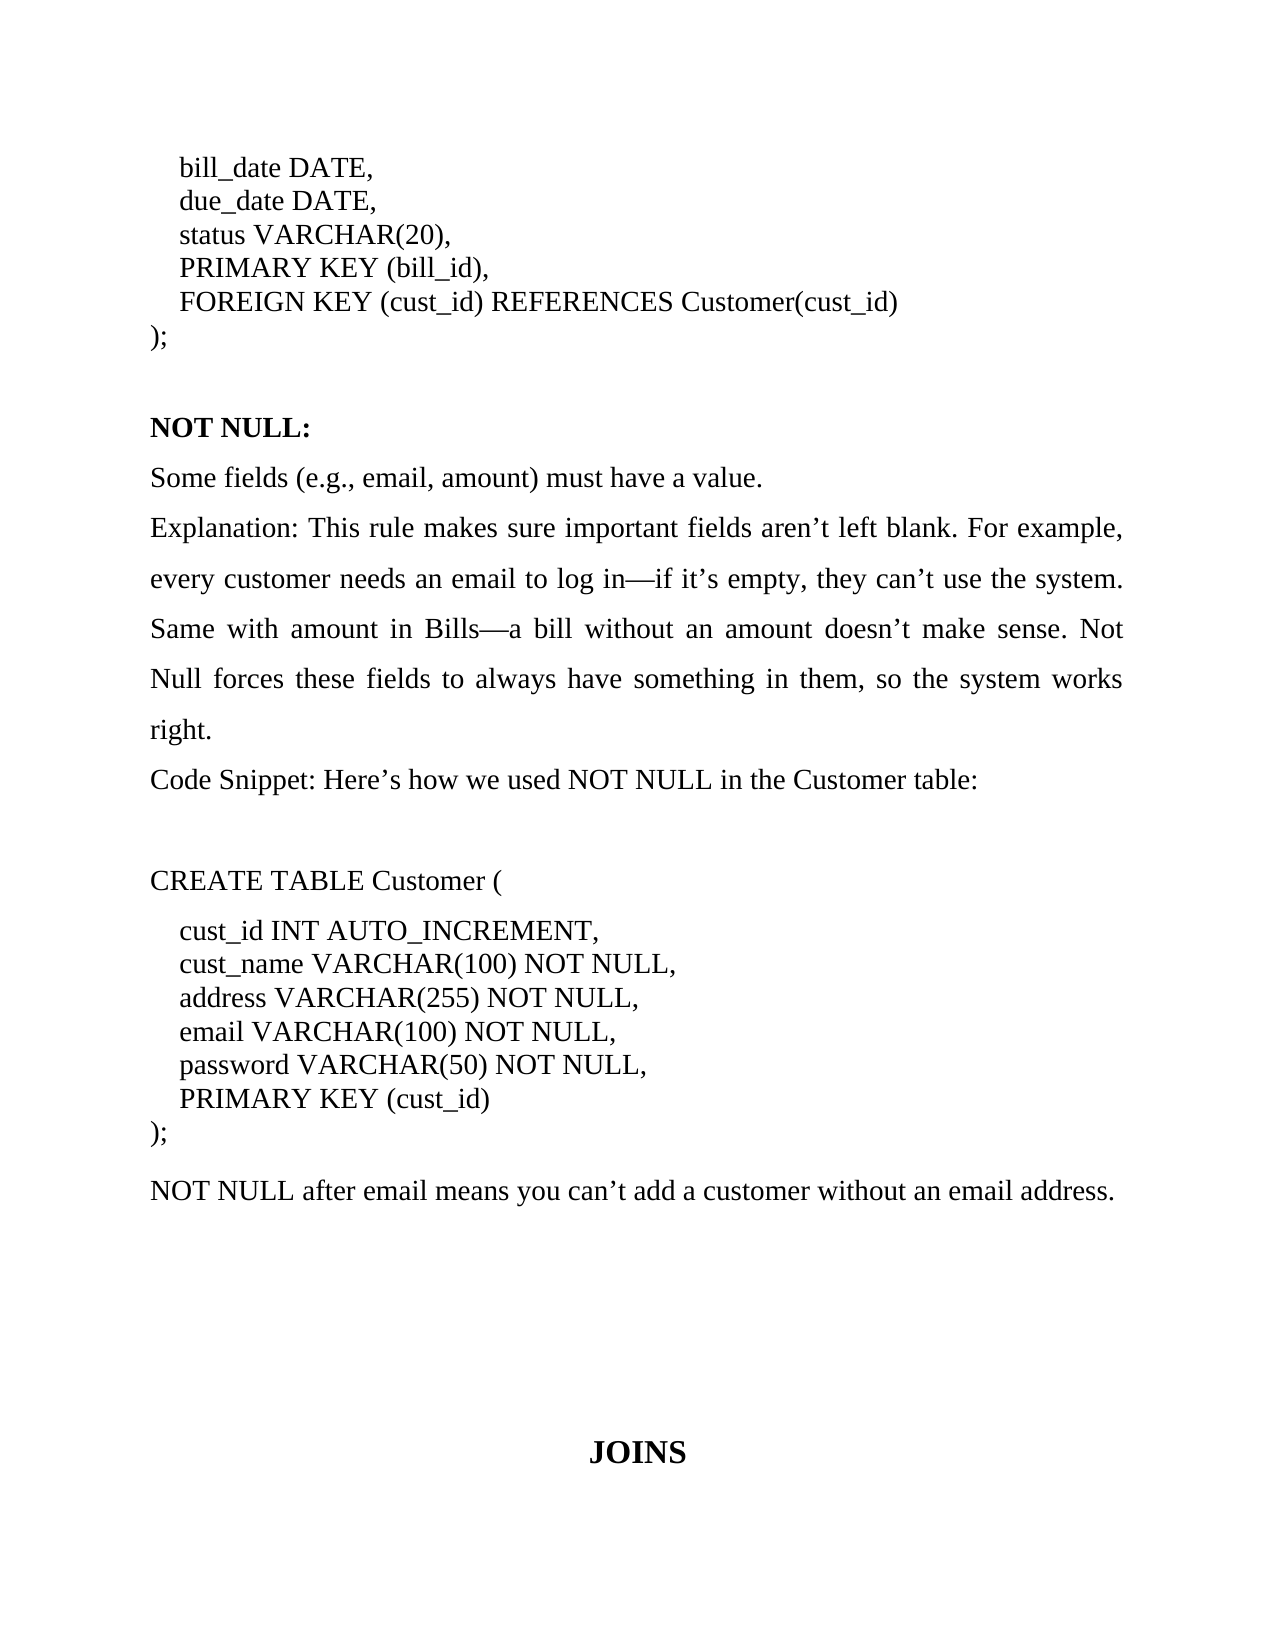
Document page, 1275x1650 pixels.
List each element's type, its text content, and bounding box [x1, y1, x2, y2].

text PRIMARY KEY (bill_id), [150, 251, 1125, 284]
text NOT NULL: [150, 410, 1125, 443]
text JOINS [150, 1432, 1125, 1470]
text Some fields (e.g., email, amount) must have a value. [150, 460, 1125, 494]
text cust_name VARCHAR(100) NOT NULL, [150, 947, 1125, 980]
text ); [150, 318, 1125, 410]
text cust_id INT AUTO_INCREMENT, [150, 913, 1125, 947]
text email VARCHAR(100) NOT NULL, [150, 1014, 1125, 1047]
text status VARCHAR(20), [150, 217, 1125, 251]
text address VARCHAR(255) NOT NULL, [150, 980, 1125, 1014]
text bill_date DATE, [150, 150, 1125, 183]
text password VARCHAR(50) NOT NULL, [150, 1047, 1125, 1081]
text NOT NULL after email means you can’t add a customer without an email address. [150, 1173, 1125, 1207]
text Code Snippet: Here’s how we used NOT NULL in the Customer table: [150, 762, 1125, 796]
text due_date DATE, [150, 183, 1125, 217]
text PRIMARY KEY (cust_id) [150, 1081, 1125, 1114]
text ); [150, 1114, 1125, 1173]
text FOREIGN KEY (cust_id) REFERENCES Customer(cust_id) [150, 284, 1125, 318]
text CREATE TABLE Customer ( [150, 812, 1125, 896]
text Explanation: This rule makes sure important fields aren’t left blank. For example, every customer needs an email to log in—if it’s empty, they can’t use the system. Same with amount in Bills—a bill without an amount doesn’t make sense. Not Null forces these fields to always have something in them, so the system works right. [150, 511, 1125, 745]
